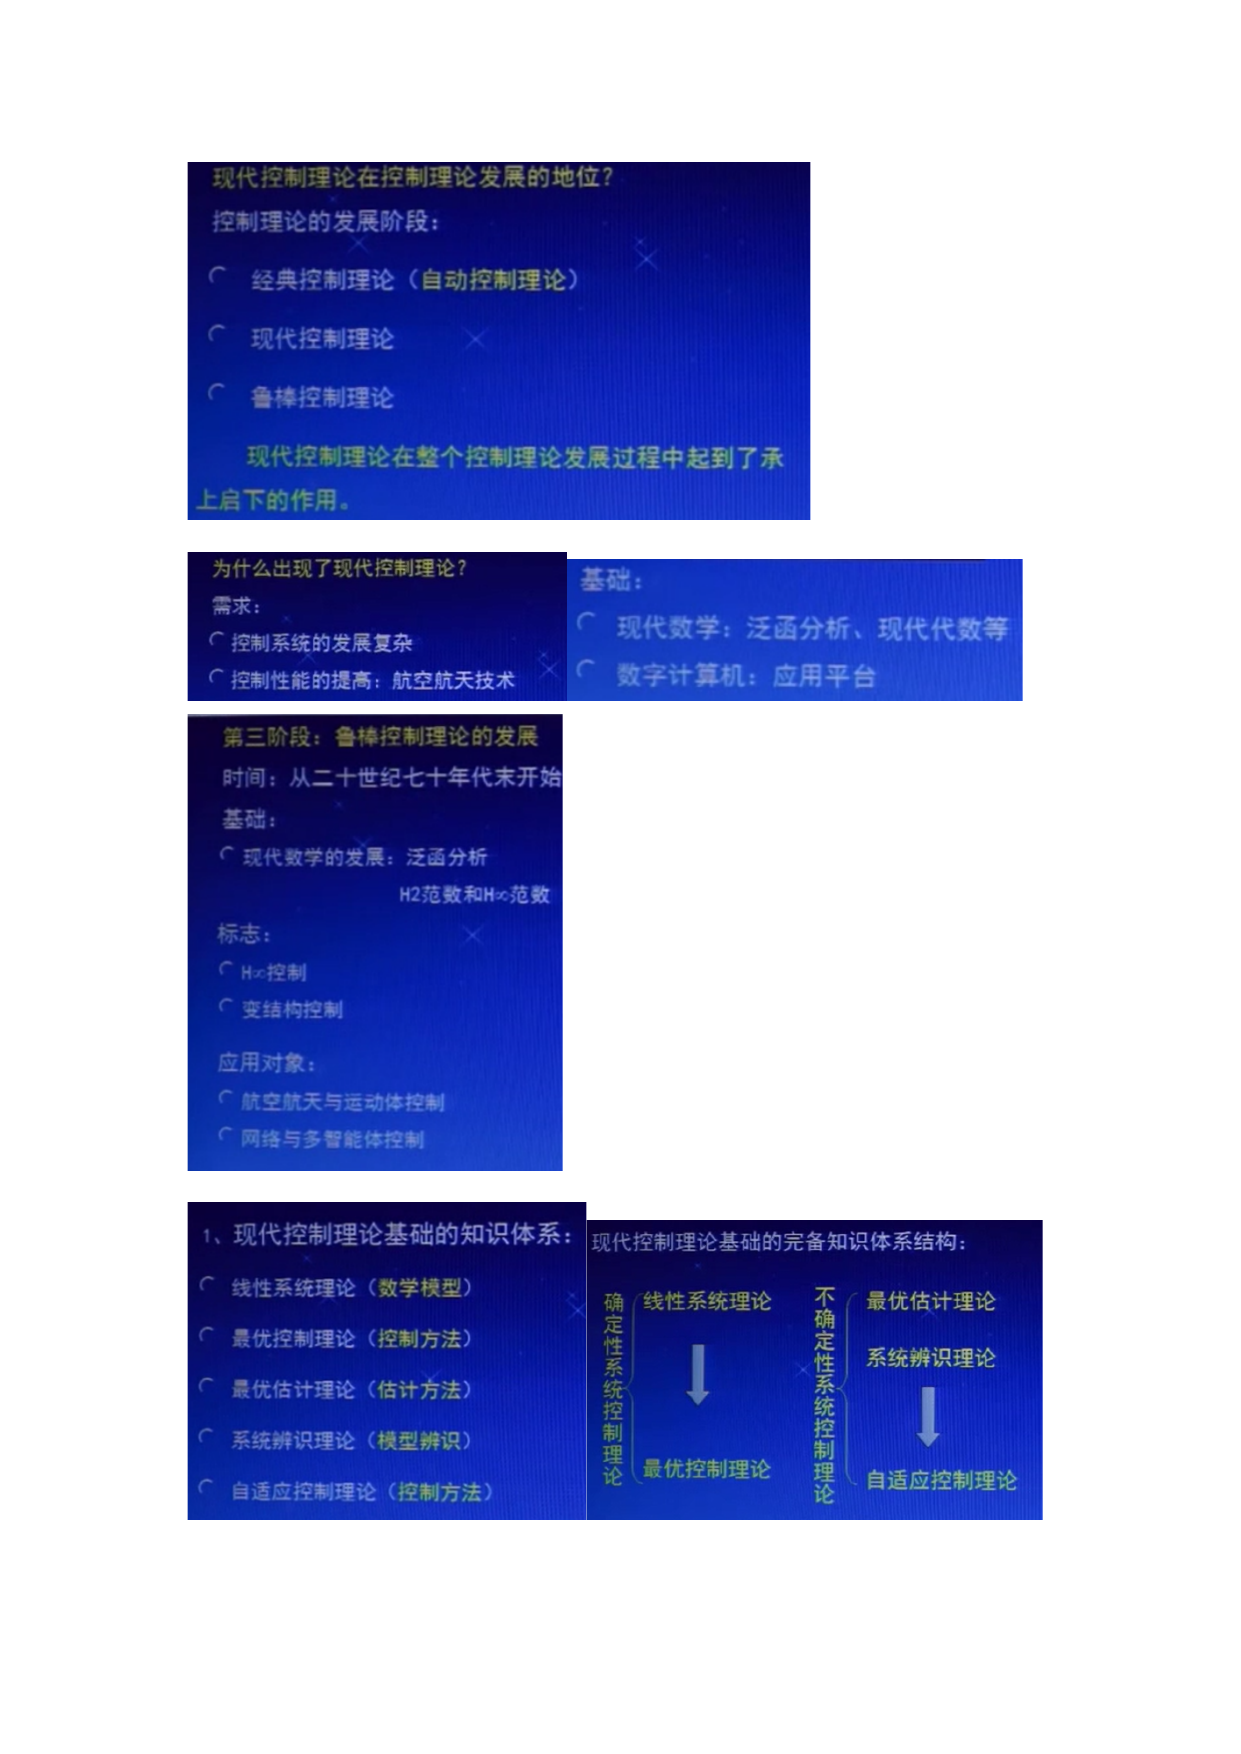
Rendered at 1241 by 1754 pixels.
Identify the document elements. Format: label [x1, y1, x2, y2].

picture [187, 162, 811, 520]
picture [187, 1202, 1043, 1520]
picture [187, 714, 563, 1171]
picture [187, 552, 1023, 701]
